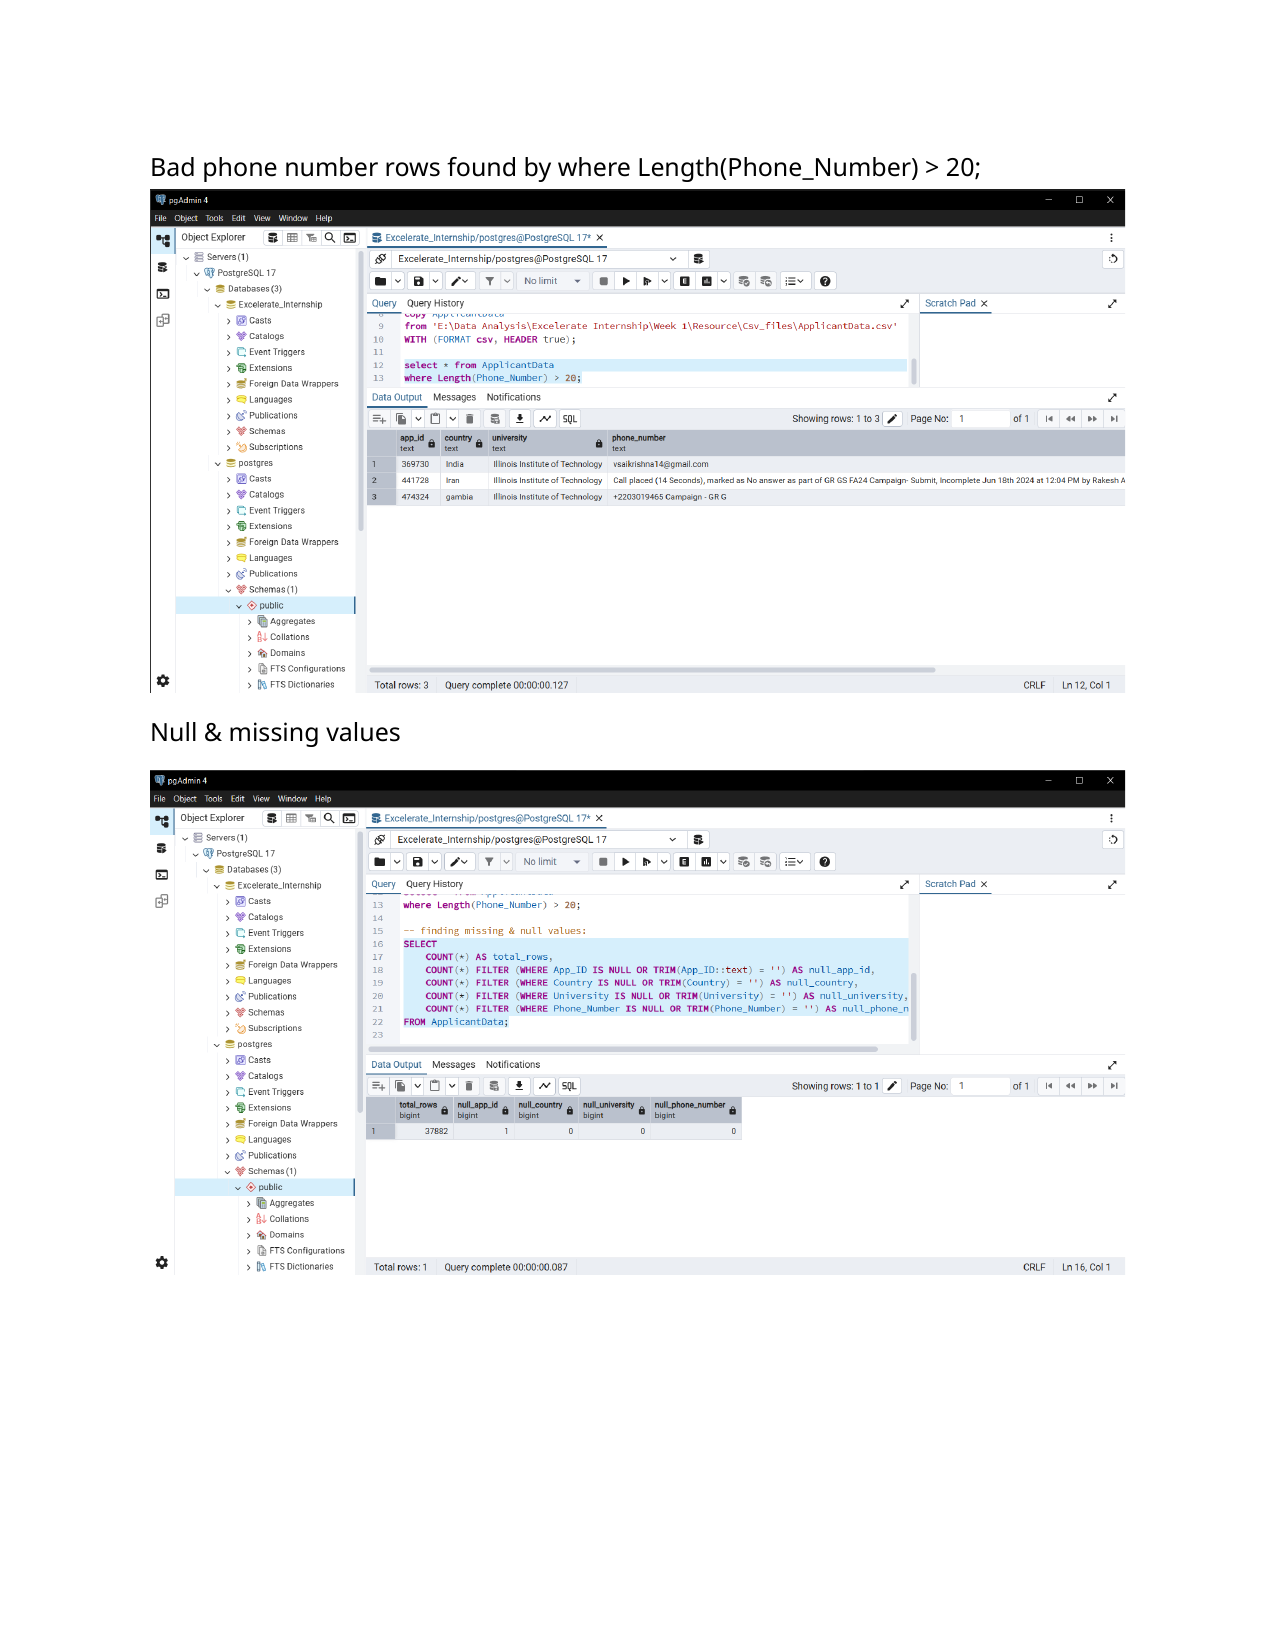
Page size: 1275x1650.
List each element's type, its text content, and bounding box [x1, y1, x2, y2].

text Bad phone number rows found by where Length(Phone_Number) > 20; [150, 150, 1125, 189]
picture [150, 770, 1125, 1275]
picture [150, 189, 1125, 693]
text Null & missing values [150, 715, 1125, 749]
